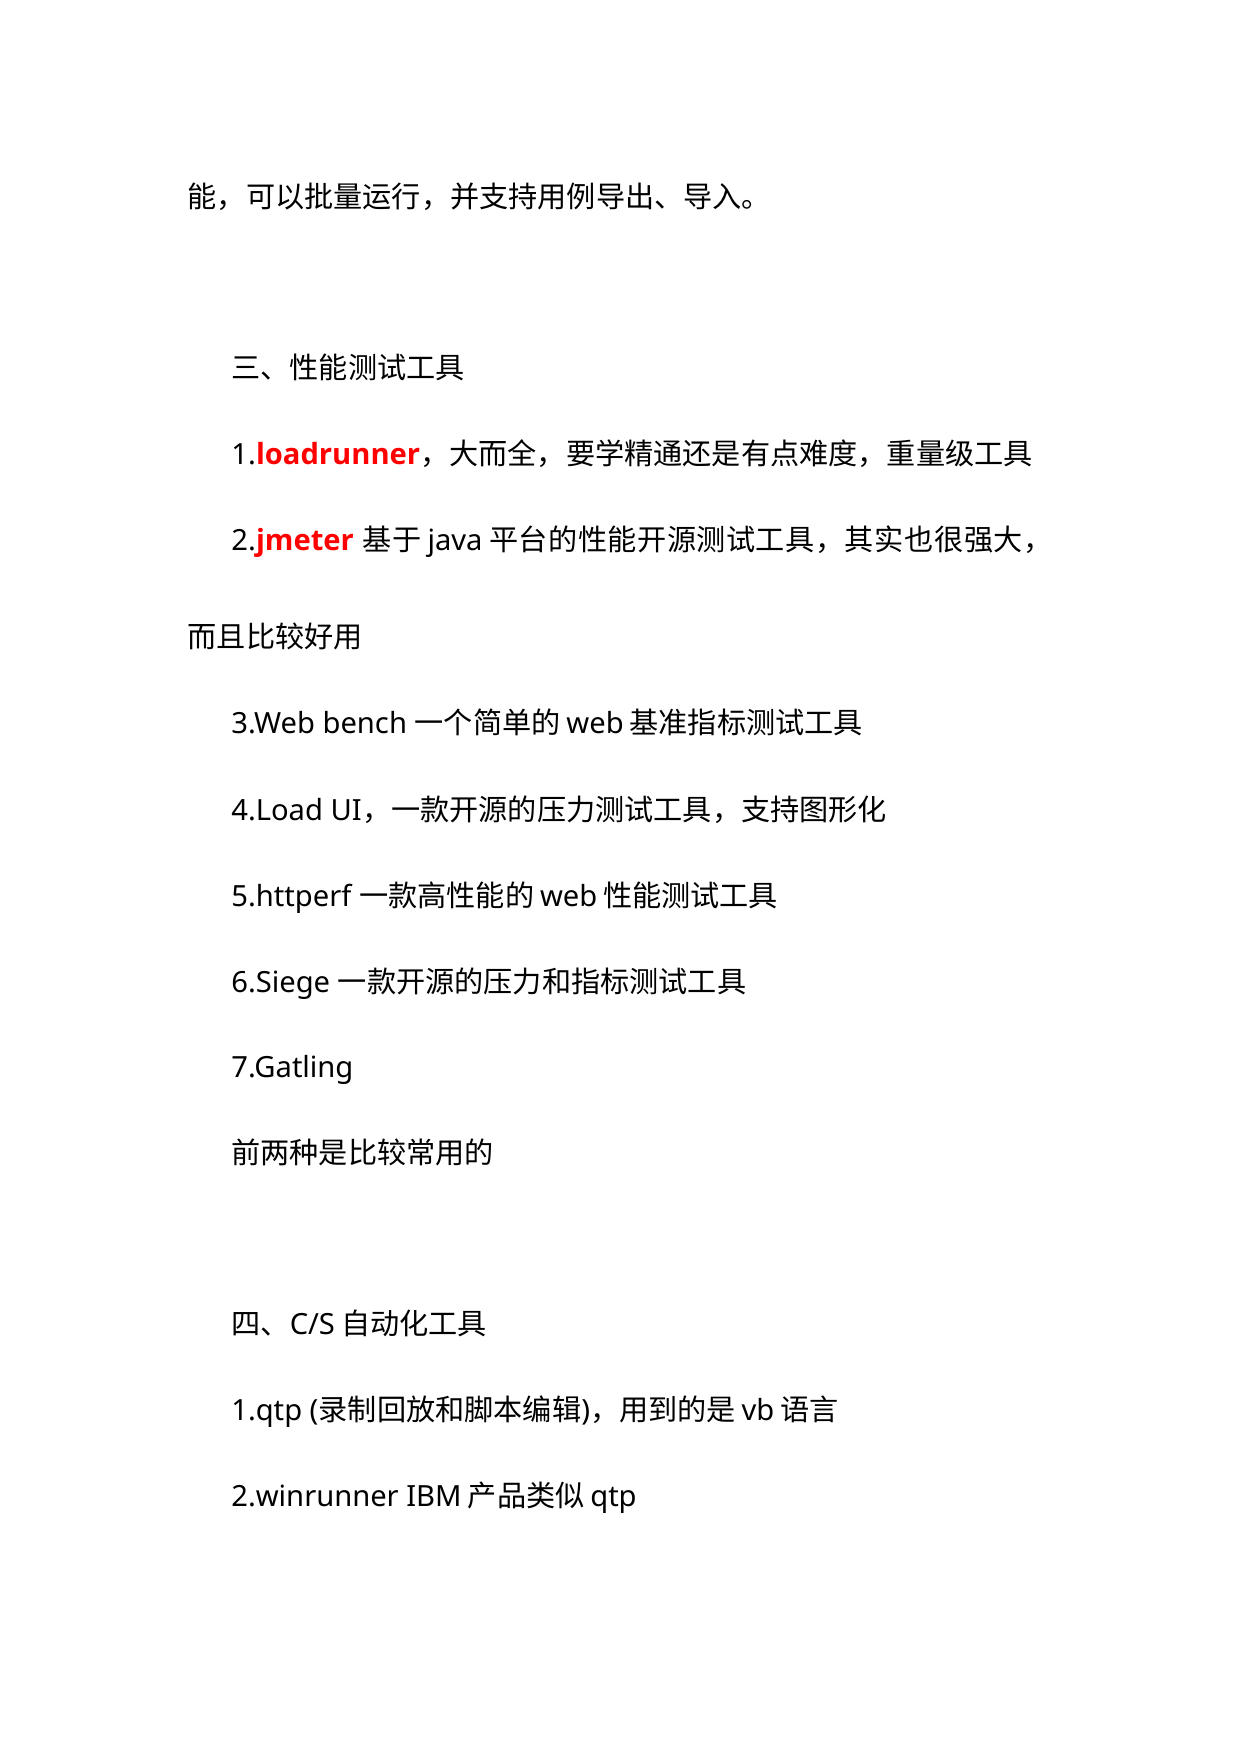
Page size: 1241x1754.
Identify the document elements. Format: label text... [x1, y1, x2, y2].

text 1.loadrunner，大而全，要学精通还是有点难度，重量级工具 [187, 419, 1053, 484]
text 5.httperf 一款高性能的web性能测试工具 [187, 861, 1053, 926]
text 四、C/S自动化工具 [187, 1289, 1053, 1354]
text 前两种是比较常用的 [187, 1118, 1053, 1183]
text 1.qtp (录制回放和脚本编辑)，用到的是vb语言 [187, 1375, 1053, 1440]
text 2.jmeter 基于java平台的性能开源测试工具，其实也很强大，而且比较好用 [187, 505, 1053, 668]
text 三、性能测试工具 [187, 333, 1053, 398]
text 4.Load UI，一款开源的压力测试工具，支持图形化 [187, 775, 1053, 840]
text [187, 162, 1053, 227]
text 6.Siege 一款开源的压力和指标测试工具 [187, 947, 1053, 1012]
text 7.Gatling [187, 1033, 1053, 1098]
text 2.winrunner IBM产品类似qtp [187, 1461, 1053, 1526]
text 3.Web bench 一个简单的web基准指标测试工具 [187, 689, 1053, 754]
